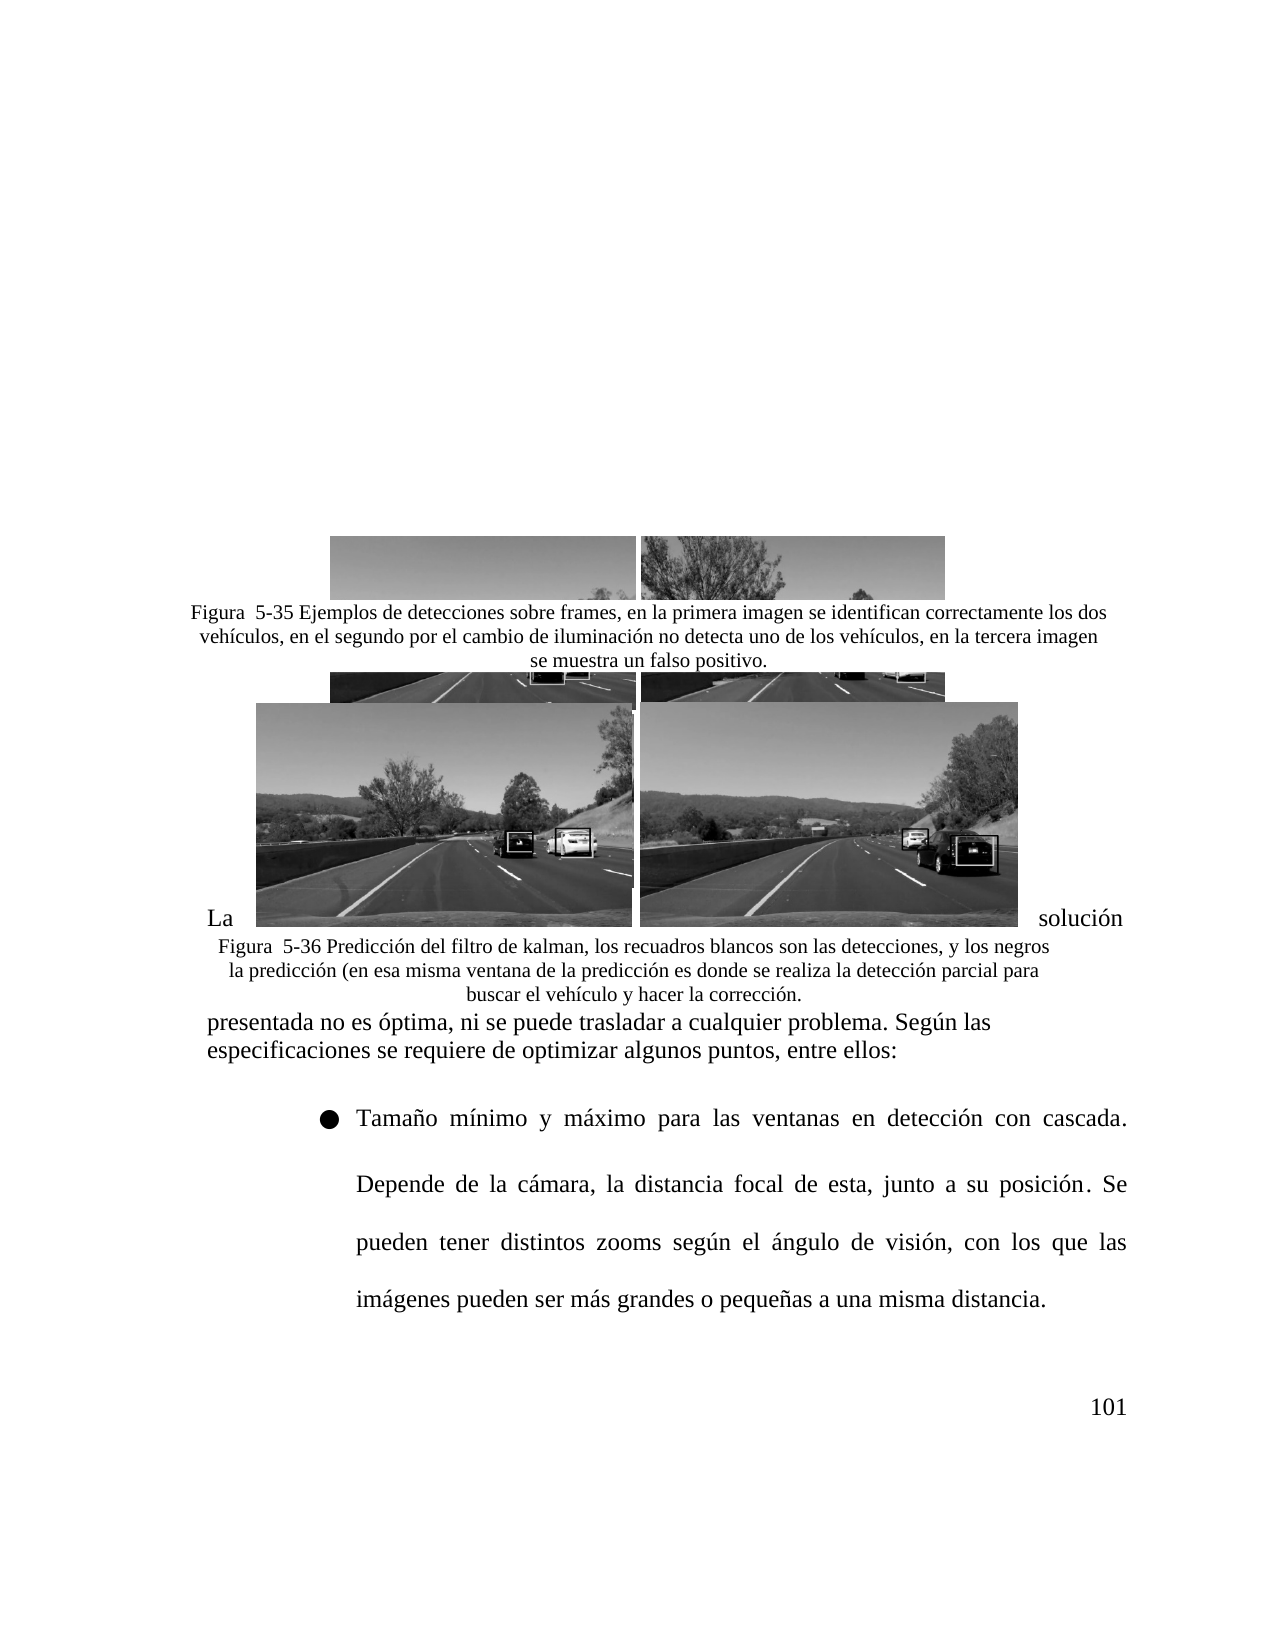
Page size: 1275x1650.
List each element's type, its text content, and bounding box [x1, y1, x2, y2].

picture [330, 536, 636, 600]
text La solución presentada no es óptima, ni se puede trasladar a cualquier problema. Según las especificaciones se requiere de optimizar algunos puntos, entre ellos: [207, 903, 1127, 1064]
picture [256, 673, 636, 927]
picture [640, 673, 1018, 927]
picture [641, 536, 945, 600]
list Tamaño mínimo y máximo para las ventanas en detección con cascada. Depende de la cámara, la distancia focal de esta, junto a su posición. Se pueden tener distintos zooms según el ángulo de visión, con los que las imágenes pueden ser más grandes o pequeñas a una misma distancia. [318, 1089, 1127, 1313]
